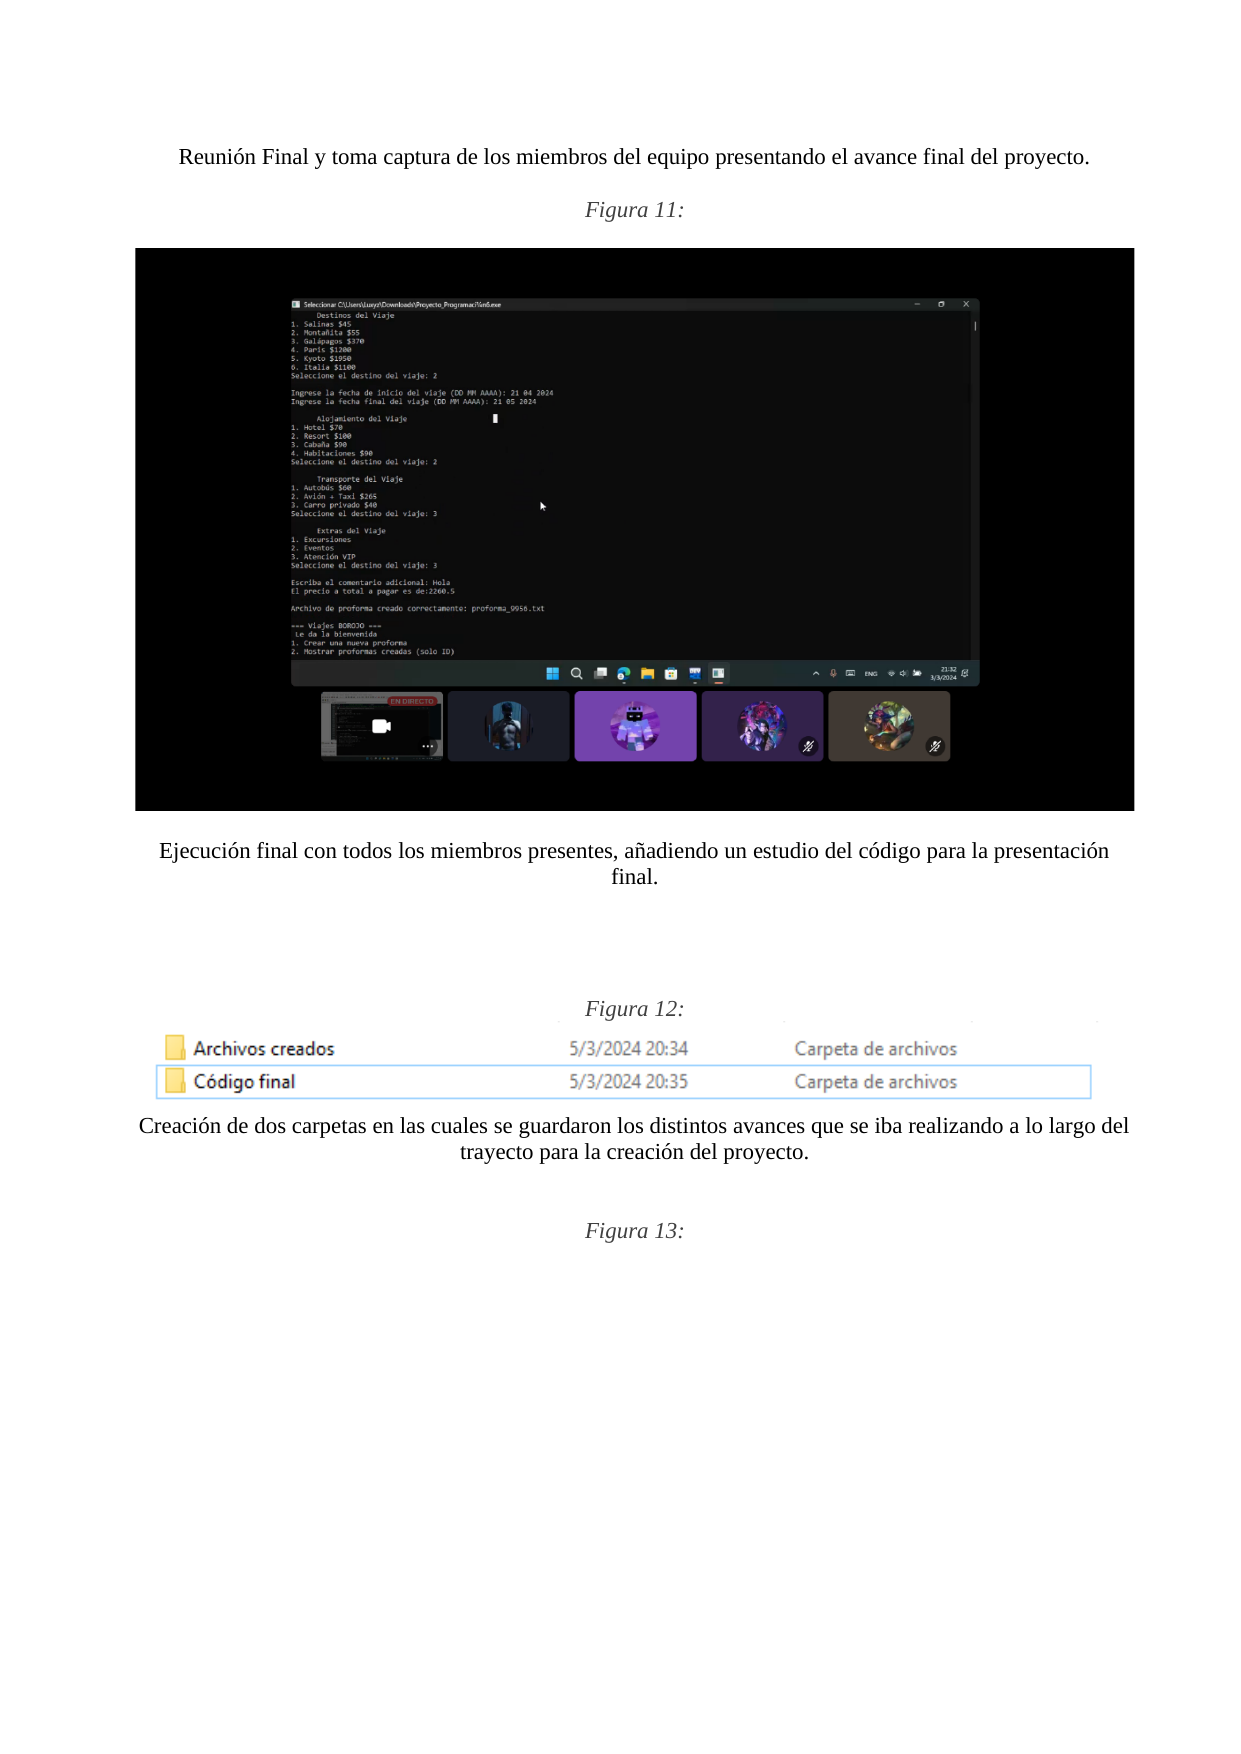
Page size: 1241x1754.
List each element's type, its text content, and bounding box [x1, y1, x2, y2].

text Reunión Final y toma captura de los miembros del equipo presentando el avance final del proyecto. [135, 143, 1134, 169]
text Creación de dos carpetas en las cuales se guardaron los distintos avances que se iba realizando a lo largo del trayecto para la creación del proyecto. [135, 1112, 1134, 1164]
text Figura 12: [135, 995, 1134, 1021]
picture [139, 1021, 1130, 1112]
text Ejecución final con todos los miembros presentes, añadiendo un estudio del código para la presentación final. [135, 837, 1134, 889]
picture [135, 248, 1135, 811]
text Figura 13: [135, 1217, 1134, 1243]
text Figura 11: [135, 196, 1134, 222]
